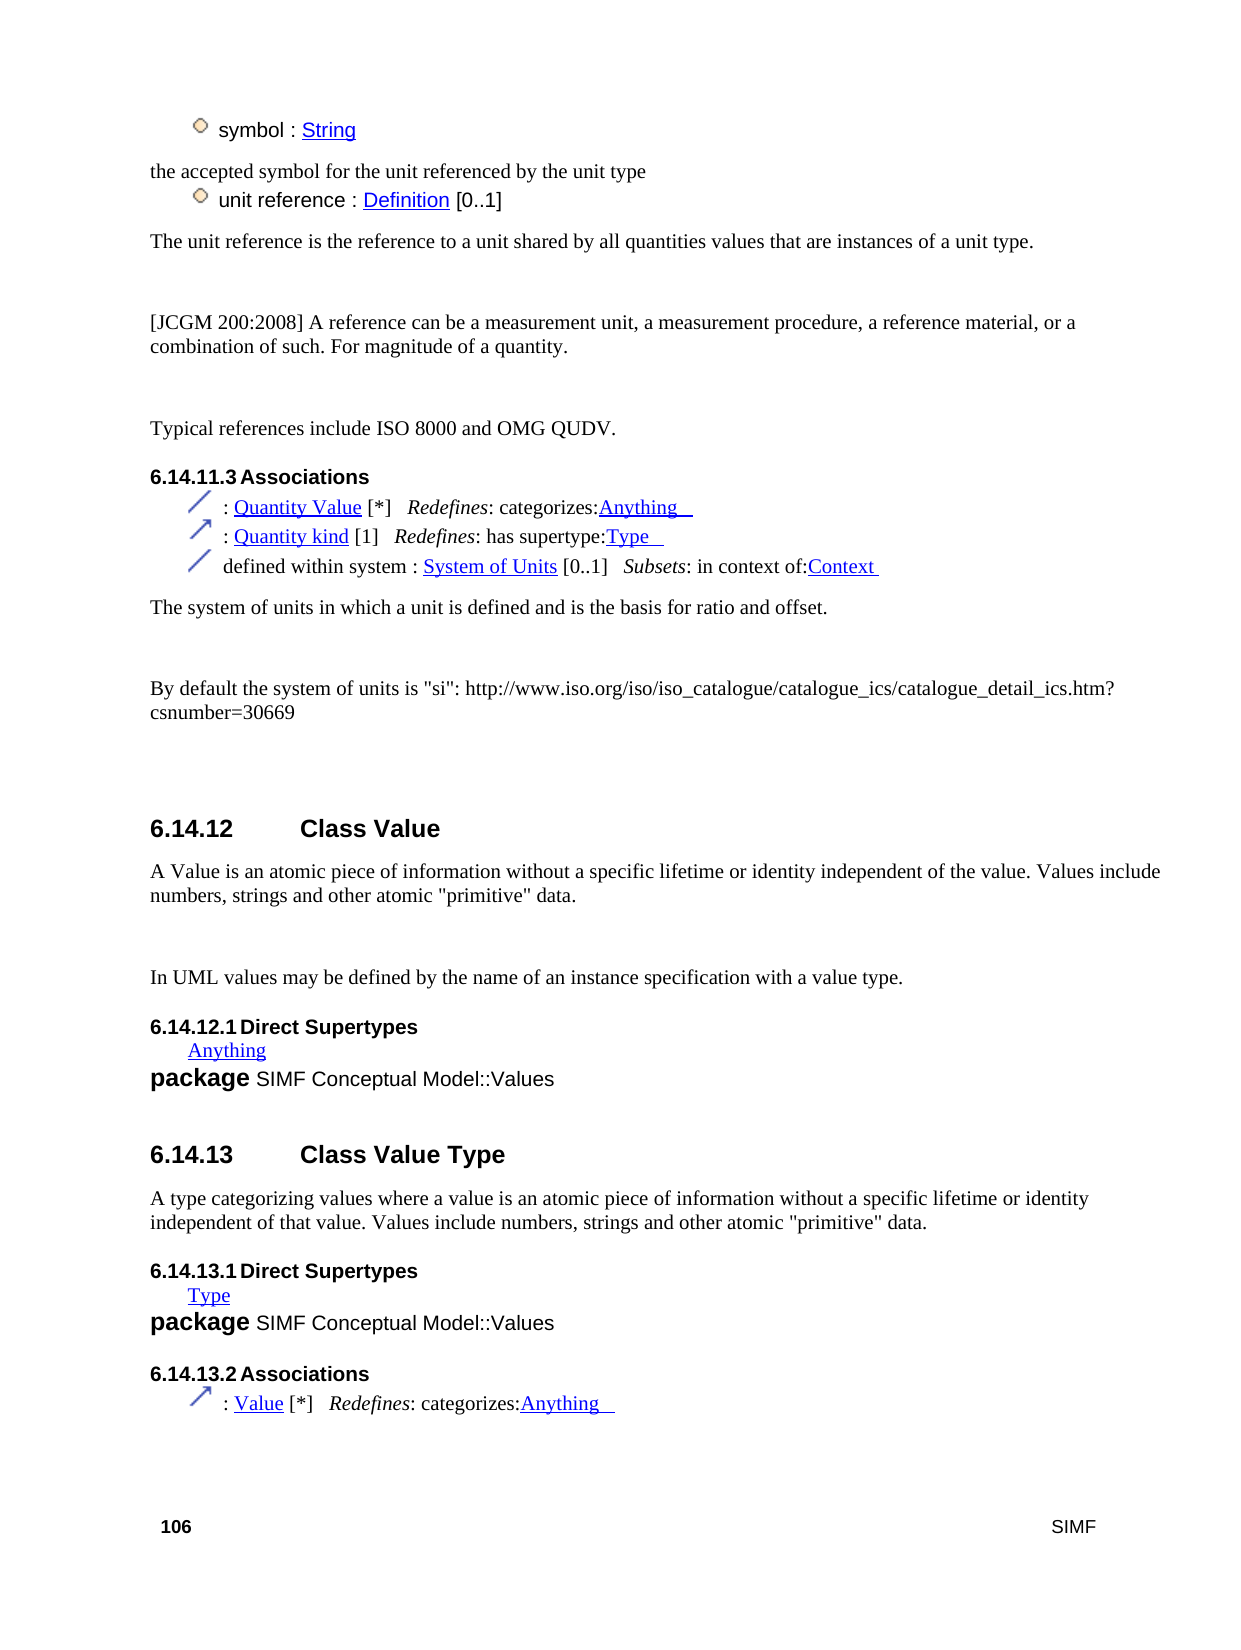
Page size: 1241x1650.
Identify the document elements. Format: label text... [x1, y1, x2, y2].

text symbol : String [187, 112, 1165, 142]
subtitle Class Value Type [150, 1140, 1165, 1169]
picture [187, 182, 213, 208]
text unit reference : Definition [0..1] [187, 183, 1165, 212]
text package SIMF Conceptual Model::Values [150, 1062, 1165, 1091]
subtitle Associations [150, 1362, 1165, 1386]
text A type categorizing values where a value is an atomic piece of information without a specific lifetime or identity independent of that value. Values include numbers, strings and other atomic "primitive" data. [150, 1186, 1165, 1234]
picture [187, 518, 213, 544]
picture [187, 489, 213, 515]
text package SIMF Conceptual Model::Values [150, 1307, 1165, 1336]
text defined within system : System of Units [0..1] Subsets: in context of:Context [187, 548, 1165, 578]
text Type [187, 1283, 1165, 1307]
text : Quantity Value [*] Redefines: categorizes:Anything [187, 489, 1165, 519]
text : Value [*] Redefines: categorizes:Anything [187, 1386, 1165, 1415]
subtitle Direct Supertypes [150, 1014, 1165, 1038]
text The system of units in which a unit is defined and is the basis for ratio and offset. [150, 594, 1165, 619]
picture [187, 548, 213, 574]
subtitle Class Value [150, 814, 1165, 843]
picture [187, 112, 213, 138]
subtitle Associations [150, 465, 1165, 489]
text the accepted symbol for the unit referenced by the unit type [150, 158, 1165, 183]
text In UML values may be defined by the name of an instance specification with a value type. [150, 965, 1165, 989]
picture [187, 1385, 213, 1411]
text Typical references include ISO 8000 and OMG QUDV. [150, 416, 1165, 440]
text : Quantity kind [1] Redefines: has supertype:Type [187, 519, 1165, 548]
text [JCGM 200:2008] A reference can be a measurement unit, a measurement procedure, a reference material, or a combination of such. For magnitude of a quantity. [150, 310, 1165, 358]
subtitle Direct Supertypes [150, 1259, 1165, 1283]
text By default the system of units is "si": http://www.iso.org/iso/iso_catalogue/catalogue_ics/catalogue_detail_ics.htm?csnumber=30669 [150, 676, 1165, 724]
text The unit reference is the reference to a unit shared by all quantities values that are instances of a unit type. [150, 229, 1165, 253]
text Anything [187, 1038, 1165, 1062]
text A Value is an atomic piece of information without a specific lifetime or identity independent of the value. Values include numbers, strings and other atomic "primitive" data. [150, 859, 1165, 907]
